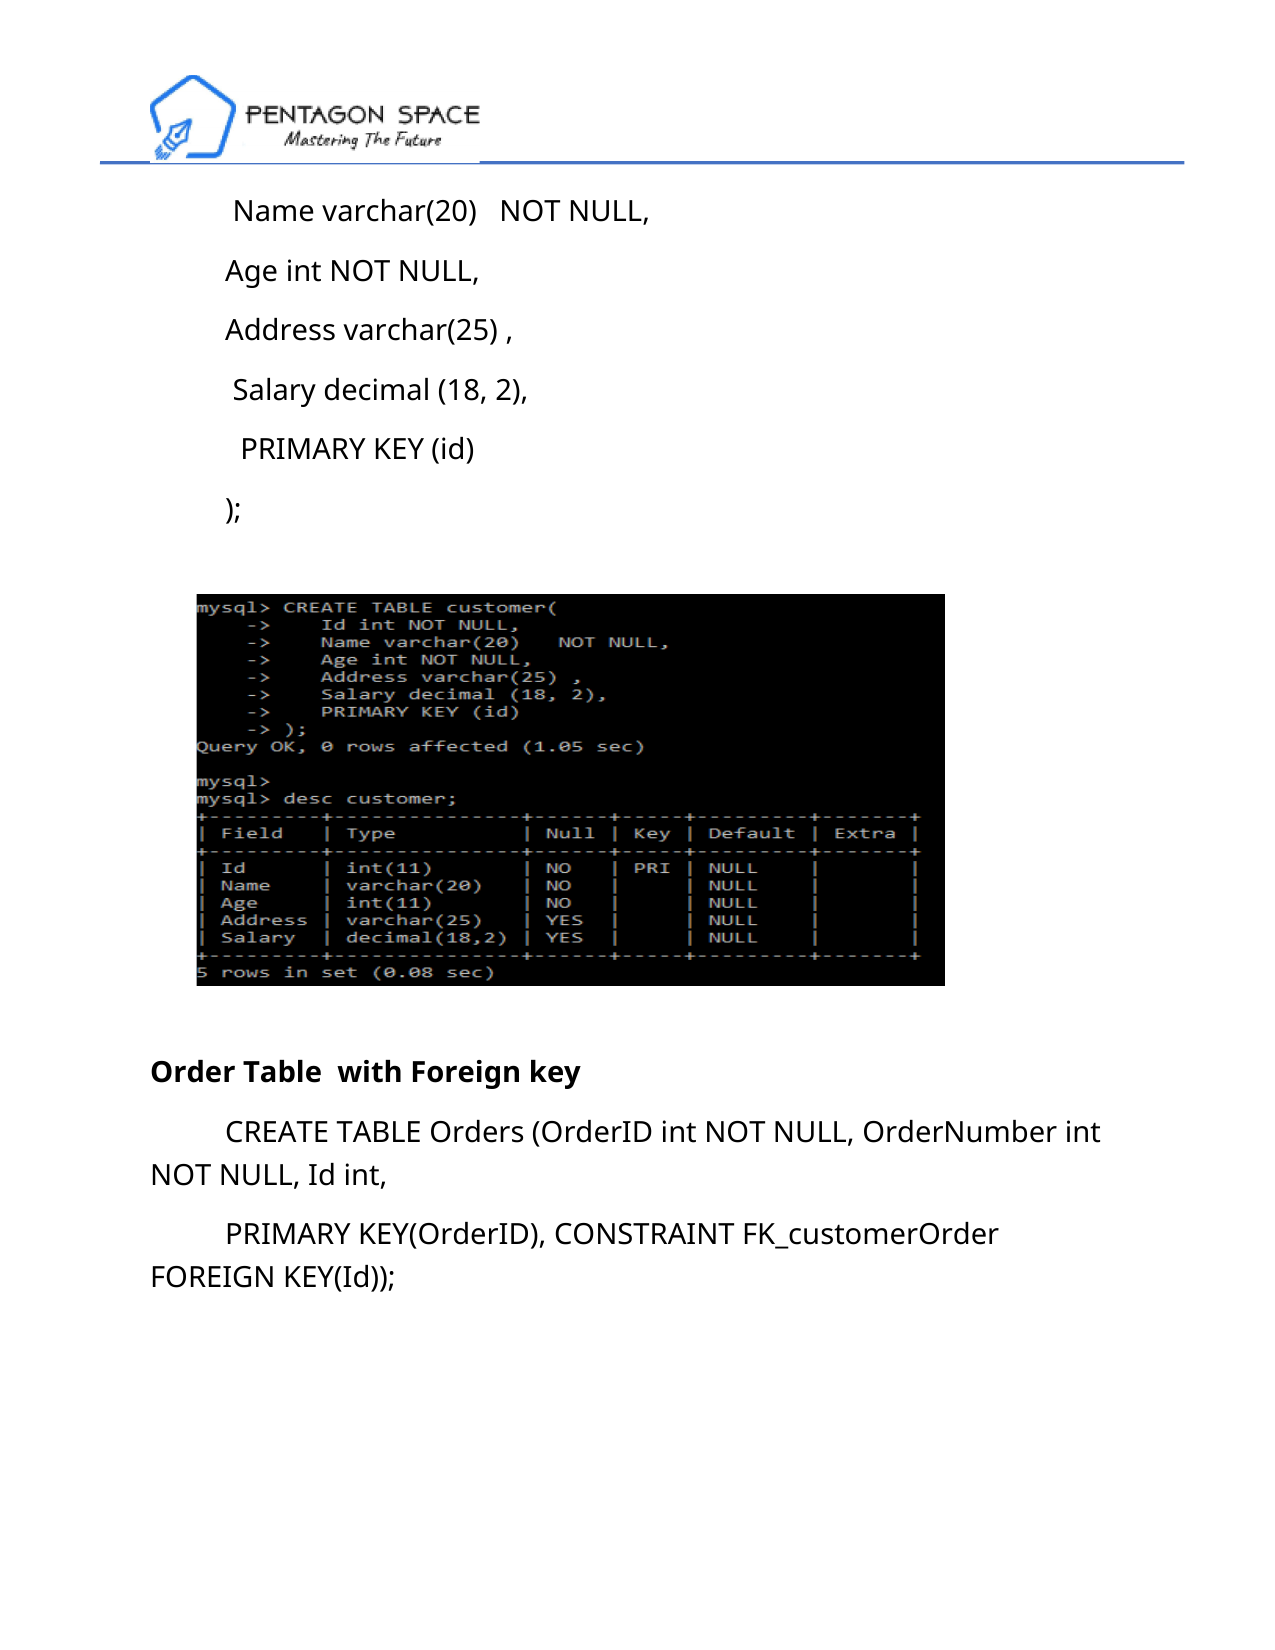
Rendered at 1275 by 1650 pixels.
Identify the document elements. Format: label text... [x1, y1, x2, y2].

picture [150, 75, 480, 163]
text Salary decimal (18, 2), [150, 369, 1125, 409]
text Age int NOT NULL, [150, 250, 1125, 290]
text PRIMARY KEY (id) [150, 429, 1125, 468]
text Order Table with Foreign key [150, 1051, 1125, 1091]
text CREATE TABLE Orders (OrderID int NOT NULL, OrderNumber int NOT NULL, Id int, [150, 1111, 1125, 1193]
text PRIMARY KEY(OrderID), CONSTRAINT FK_customerOrder FOREIGN KEY(Id)); [150, 1213, 1125, 1296]
picture [196, 594, 945, 986]
text Name varchar(20) NOT NULL, [150, 191, 1125, 230]
text Address varchar(25) , [150, 310, 1125, 349]
text ); [150, 488, 1125, 528]
